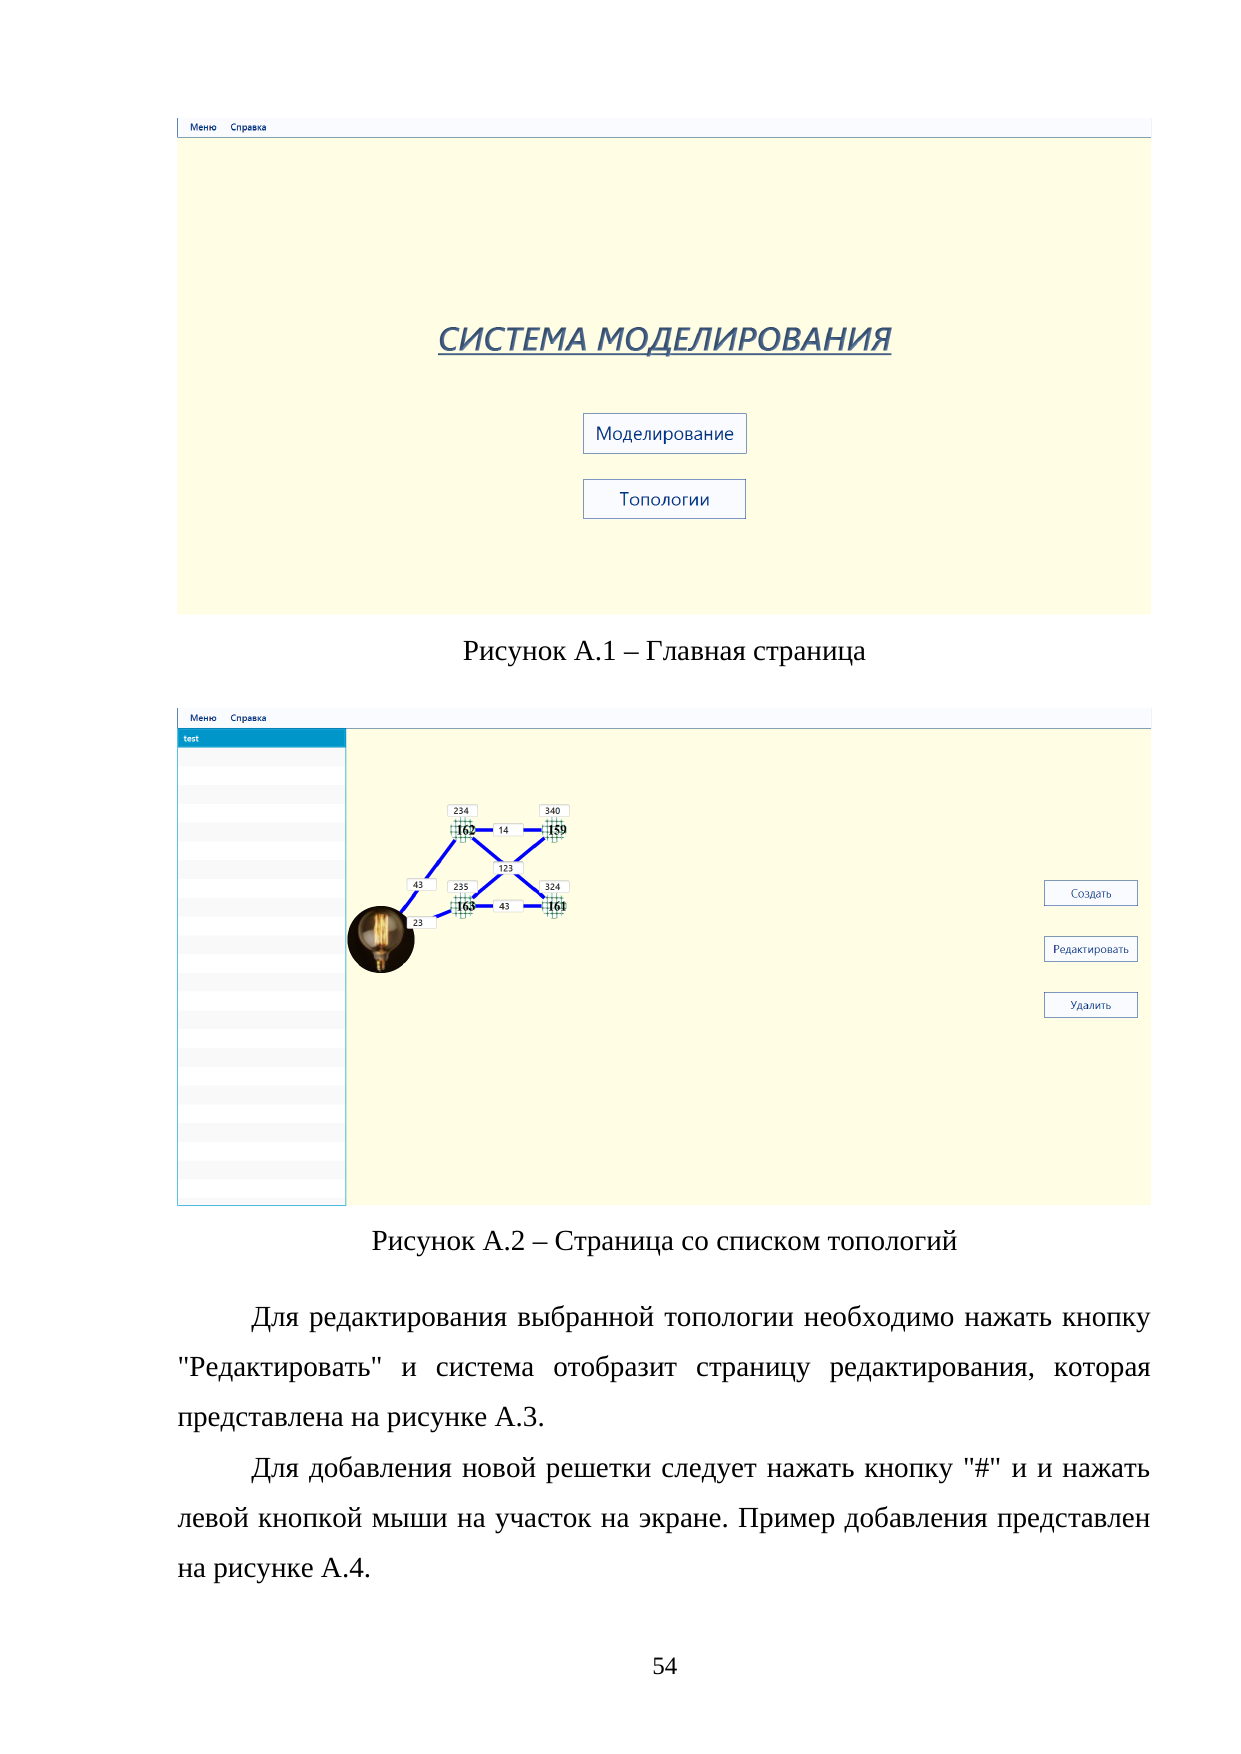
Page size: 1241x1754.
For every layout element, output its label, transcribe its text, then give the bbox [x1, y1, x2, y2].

picture [177, 118, 1152, 617]
text Рисунок А.1 ‒ Главная страница [177, 633, 1152, 667]
text Для редактирования выбранной топологии необходимо нажать кнопку "Редактировать" и система отобразит страницу редактирования, которая представлена на рисунке А.3. [177, 1299, 1152, 1433]
text Для добавления новой решетки следует нажать кнопку "#" и и нажать левой кнопкой мыши на участок на экране. Пример добавления представлен на рисунке А.4. [177, 1450, 1152, 1584]
picture [177, 708, 1152, 1207]
text Рисунок А.2 ‒ Страница со списком топологий [177, 1223, 1152, 1257]
